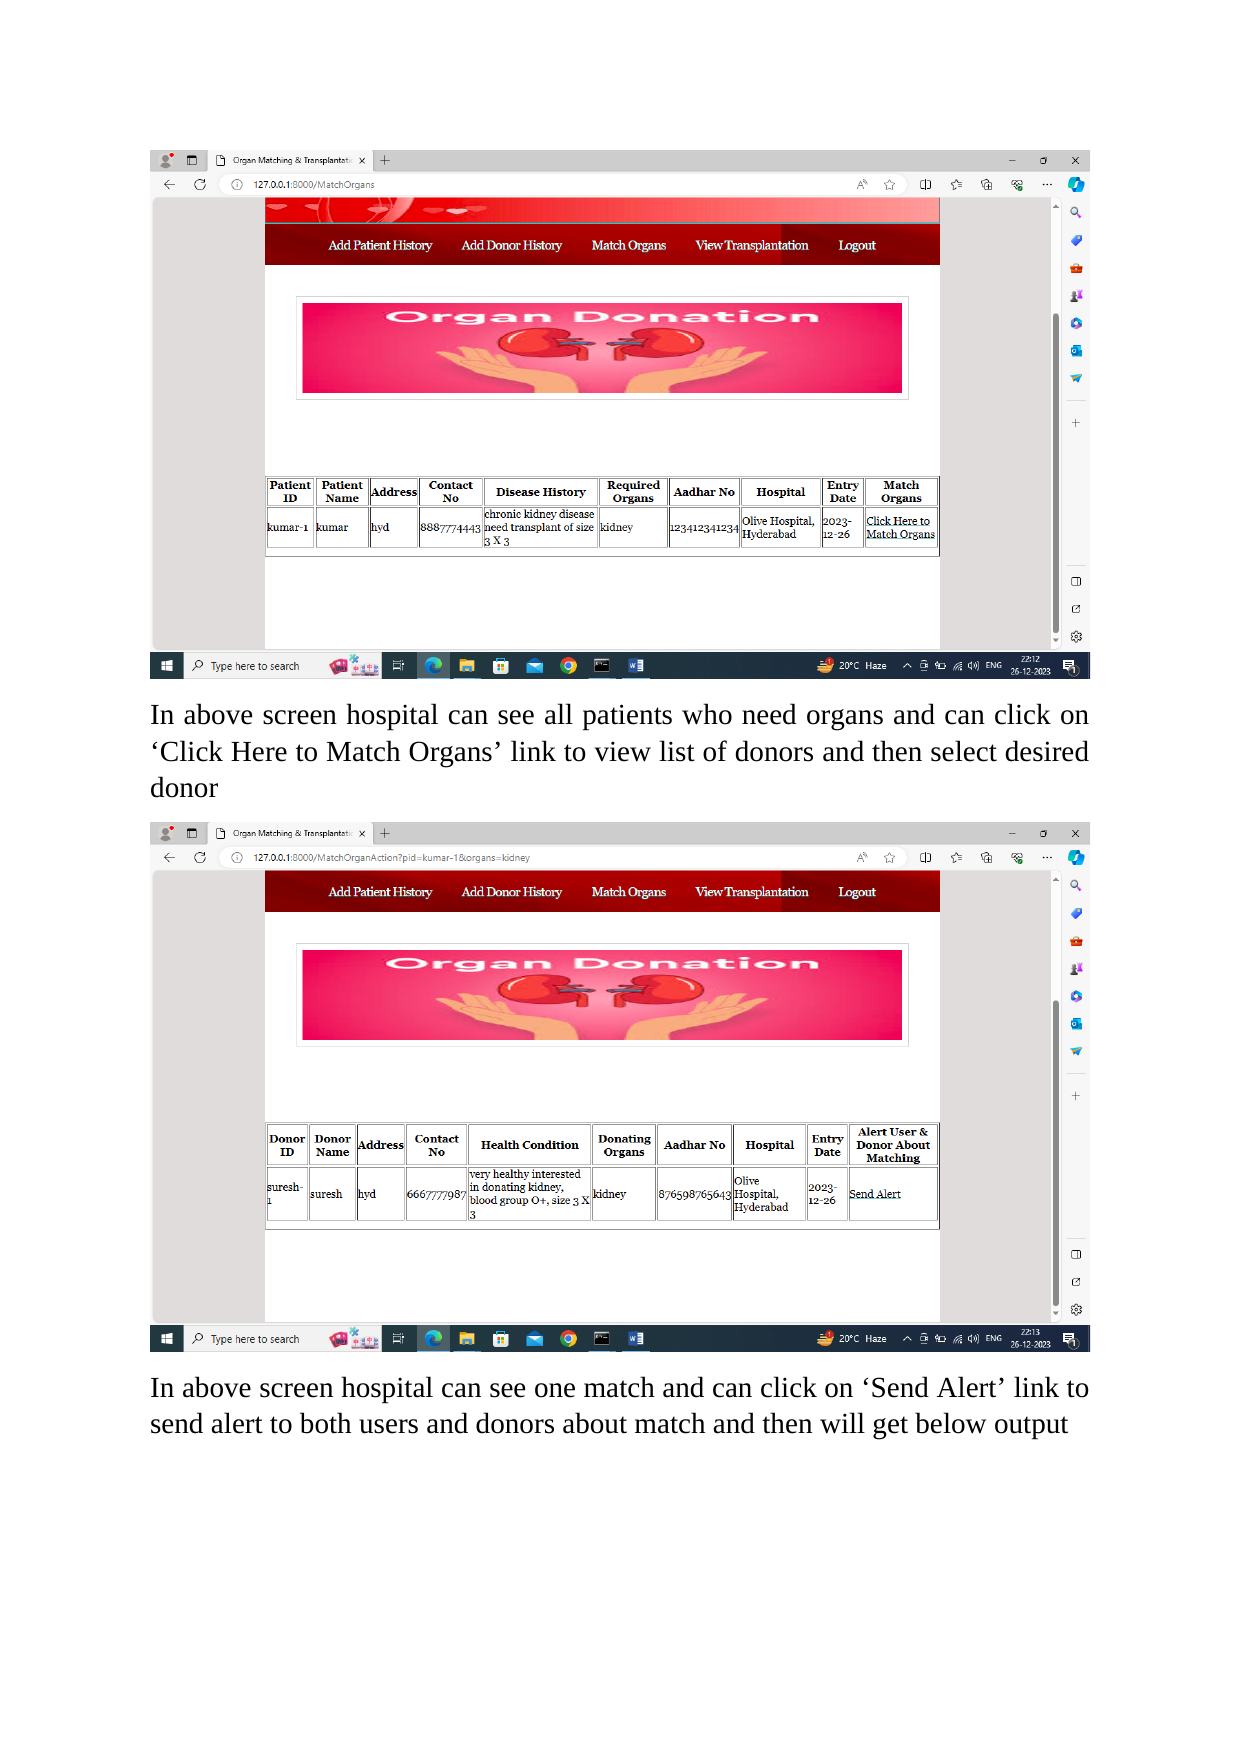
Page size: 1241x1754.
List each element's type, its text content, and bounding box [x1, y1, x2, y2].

text In above screen hospital can see one match and can click on ‘Send Alert’ link to send alert to both users and donors about match and then will get below output [150, 1370, 1090, 1440]
text In above screen hospital can see all patients who need organs and can click on ‘Click Here to Match Organs’ link to view list of donors and then select desired donor [150, 697, 1090, 803]
picture [150, 822, 1091, 1352]
picture [150, 150, 1091, 679]
